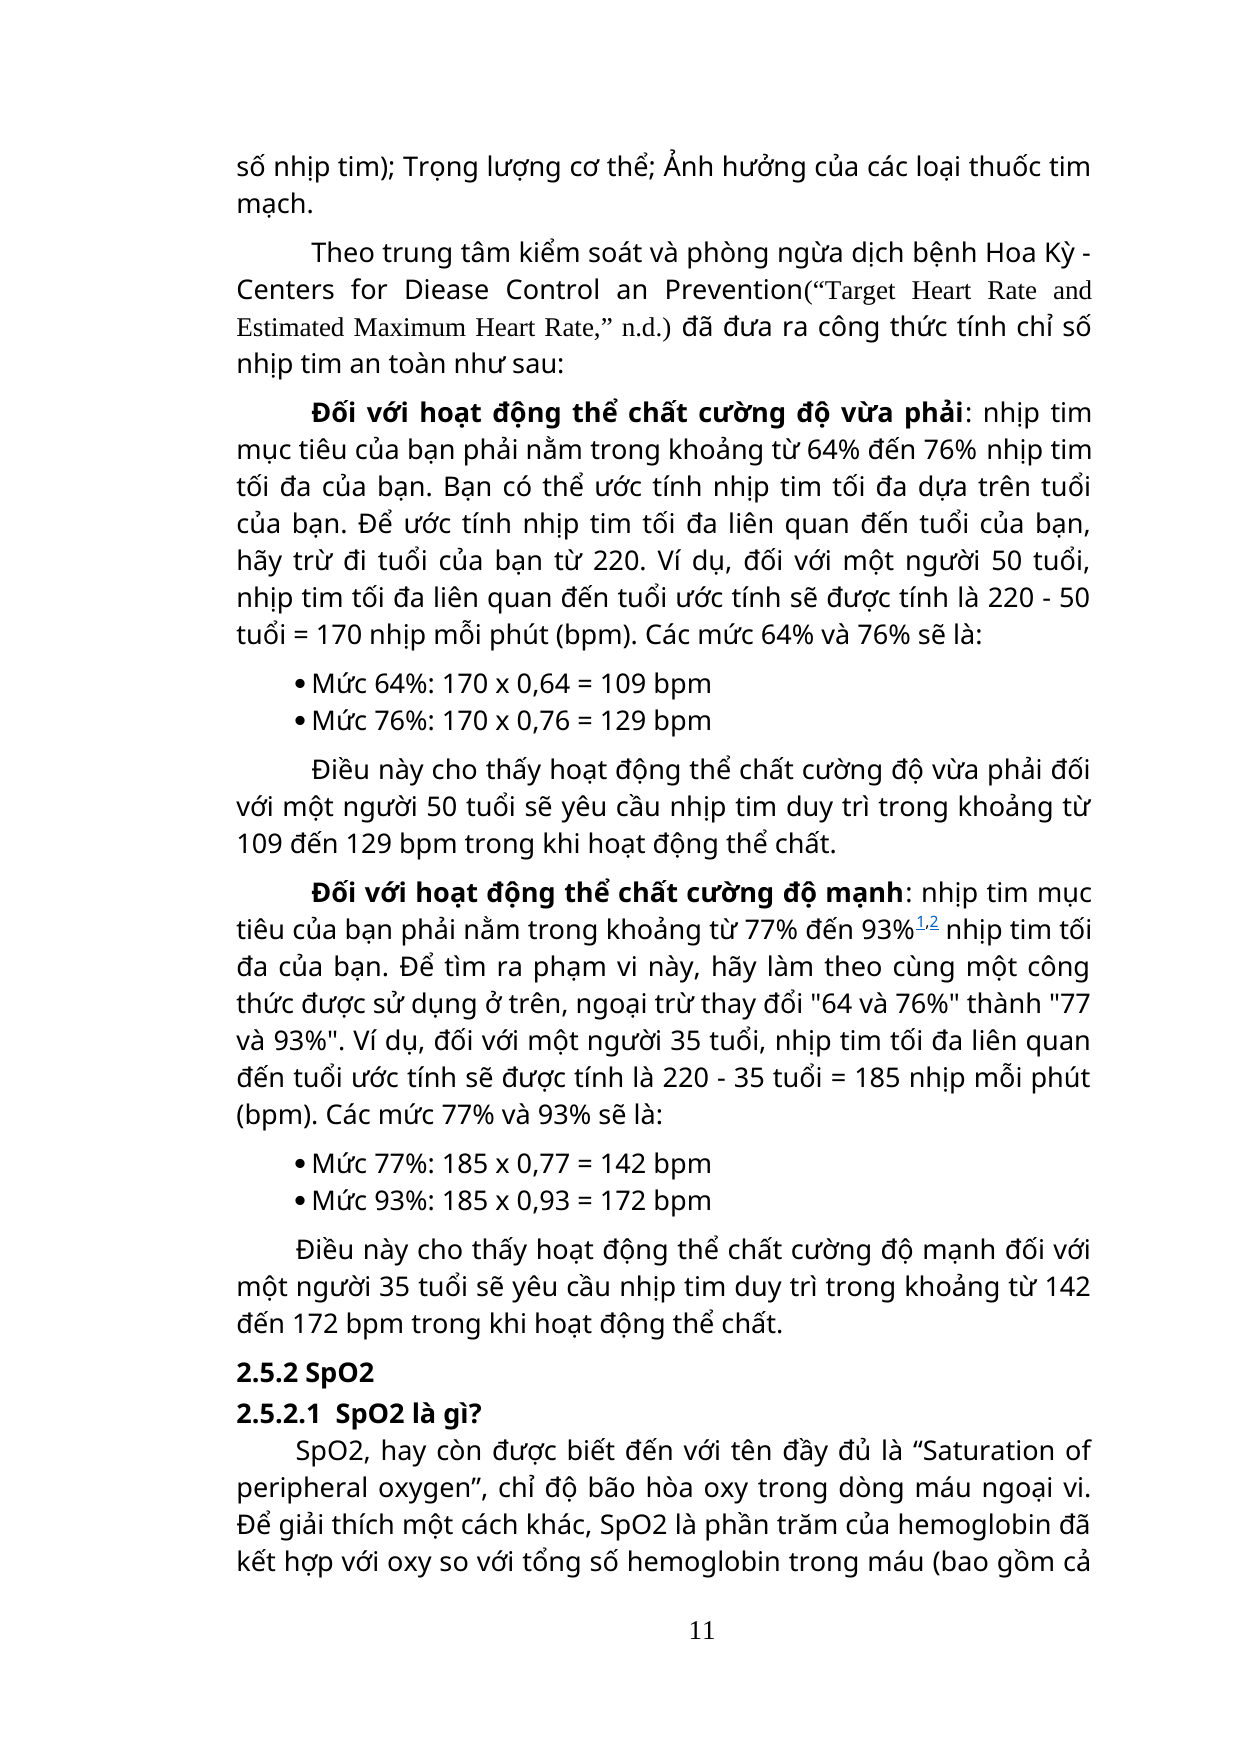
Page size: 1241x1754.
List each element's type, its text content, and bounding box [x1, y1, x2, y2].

list Mức 76%: 170 x 0,76 = 129 bpm [236, 701, 1092, 738]
subtitle 2.5.2 SpO2 [236, 1354, 1092, 1391]
text Đối với hoạt động thể chất cường độ vừa phải: nhịp tim mục tiêu của bạn phải nằm trong khoảng từ 64% đến 76% nhịp tim tối đa của bạn. Bạn có thể ước tính nhịp tim tối đa dựa trên tuổi của bạn. Để ước tính nhịp tim tối đa liên quan đến tuổi của bạn, hãy trừ đi tuổi của bạn từ 220. Ví dụ, đối với một người 50 tuổi, nhịp tim tối đa liên quan đến tuổi ước tính sẽ được tính là 220 - 50 tuổi = 170 nhịp mỗi phút (bpm). Các mức 64% và 76% sẽ là: [236, 394, 1092, 652]
list Mức 77%: 185 x 0,77 = 142 bpm [236, 1144, 1092, 1181]
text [236, 1432, 1092, 1579]
text Theo trung tâm kiểm soát và phòng ngừa dịch bệnh Hoa Kỳ - Centers for Diease Control an Prevention(“Target Heart Rate and Estimated Maximum Heart Rate,” n.d.) đã đưa ra công thức tính chỉ số nhịp tim an toàn như sau: [236, 234, 1092, 381]
list Mức 64%: 170 x 0,64 = 109 bpm [236, 664, 1092, 701]
text Điều này cho thấy hoạt động thể chất cường độ vừa phải đối với một người 50 tuổi sẽ yêu cầu nhịp tim duy trì trong khoảng từ 109 đến 129 bpm trong khi hoạt động thể chất. [236, 751, 1092, 861]
subtitle 2.5.2.1 SpO2 là gì? [236, 1395, 1092, 1432]
text Đối với hoạt động thể chất cường độ mạnh: nhịp tim mục tiêu của bạn phải nằm trong khoảng từ 77% đến 93%1,2 nhịp tim tối đa của bạn. Để tìm ra phạm vi này, hãy làm theo cùng một công thức được sử dụng ở trên, ngoại trừ thay đổi "64 và 76%" thành "77 và 93%". Ví dụ, đối với một người 35 tuổi, nhịp tim tối đa liên quan đến tuổi ước tính sẽ được tính là 220 - 35 tuổi = 185 nhịp mỗi phút (bpm). Các mức 77% và 93% sẽ là: [236, 874, 1092, 1132]
list Mức 93%: 185 x 0,93 = 172 bpm [236, 1181, 1092, 1218]
text Điều này cho thấy hoạt động thể chất cường độ mạnh đối với một người 35 tuổi sẽ yêu cầu nhịp tim duy trì trong khoảng từ 142 đến 172 bpm trong khi hoạt động thể chất. [236, 1231, 1092, 1341]
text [236, 148, 1092, 221]
